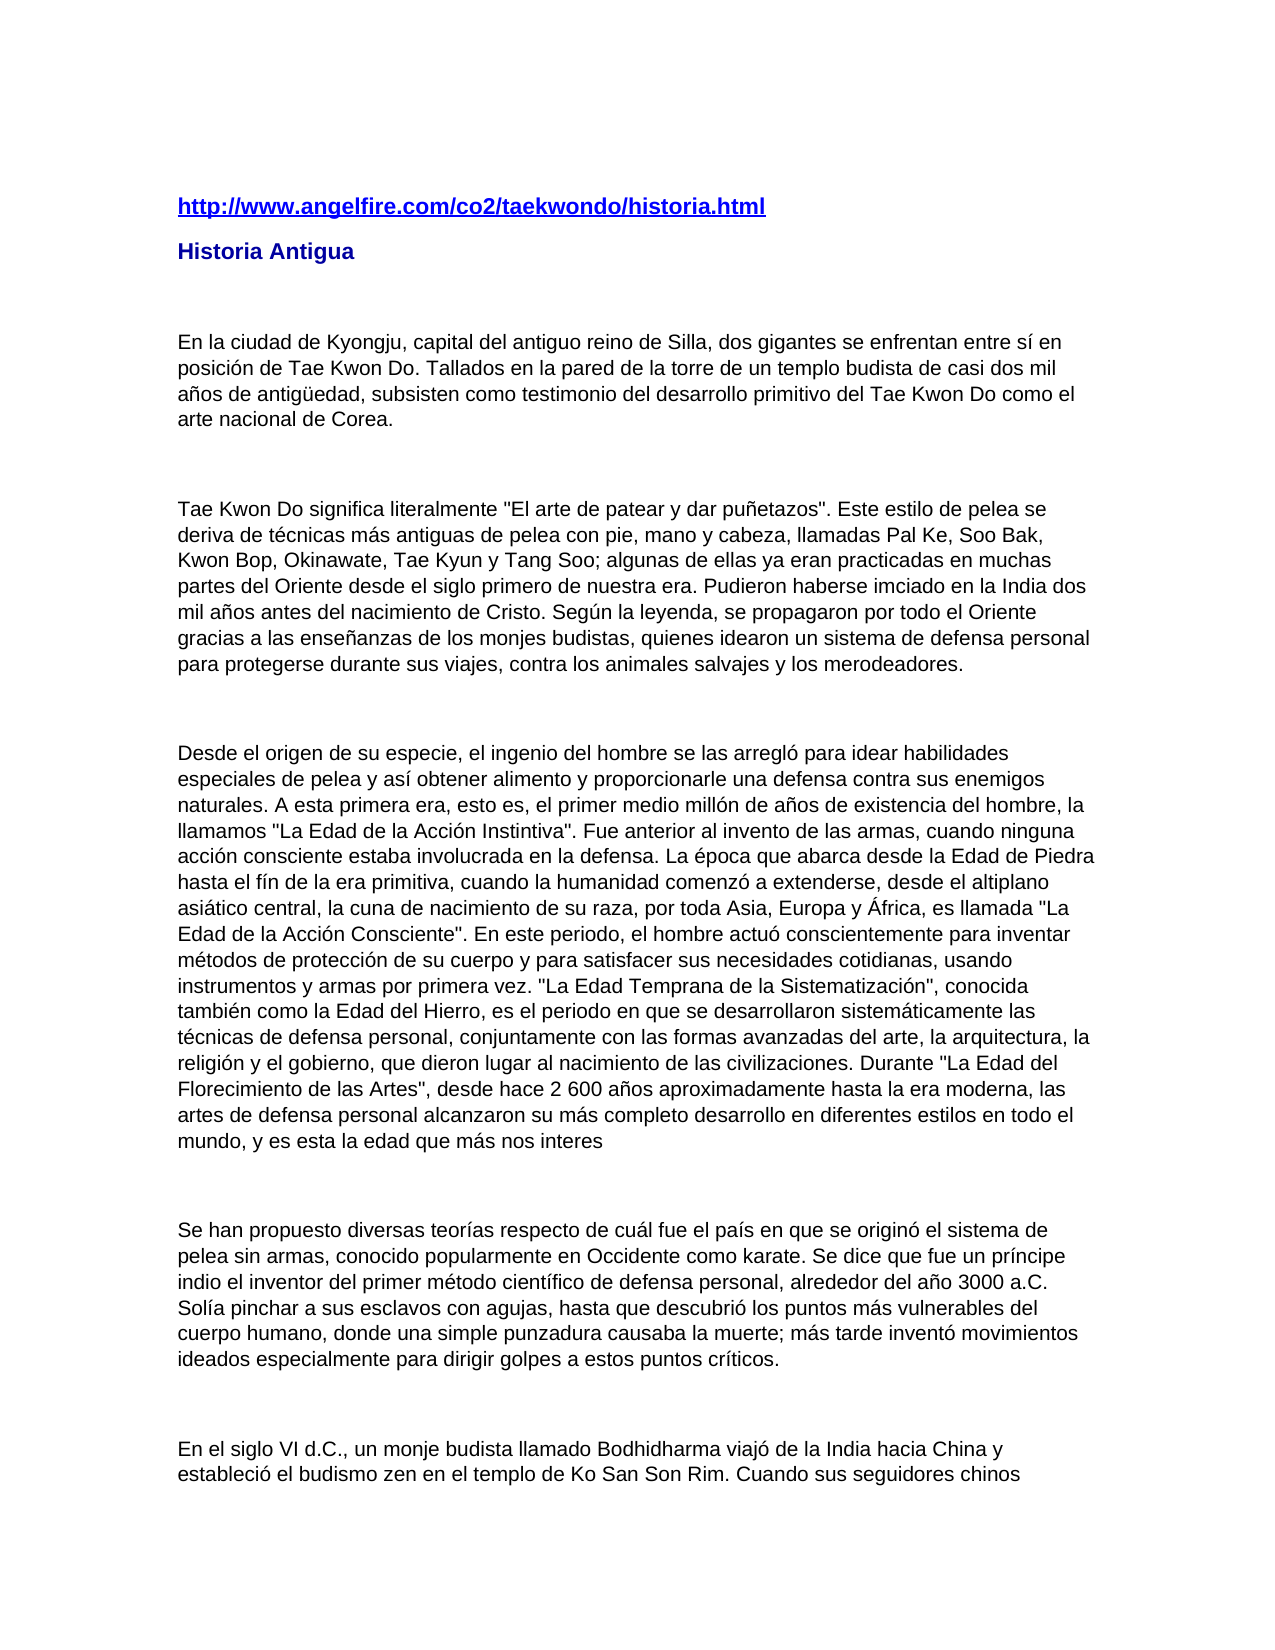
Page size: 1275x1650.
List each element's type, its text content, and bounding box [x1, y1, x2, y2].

text Tae Kwon Do significa literalmente "El arte de patear y dar puñetazos". Este estilo de pelea se deriva de técnicas más antiguas de pelea con pie, mano y cabeza, llamadas Pal Ke, Soo Bak, Kwon Bop, Okinawate, Tae Kyun y Tang Soo; algunas de ellas ya eran practicadas en muchas partes del Oriente desde el siglo primero de nuestra era. Pudieron haberse imciado en la India dos mil años antes del nacimiento de Cristo. Según la leyenda, se propagaron por todo el Oriente gracias a las enseñanzas de los monjes budistas, quienes idearon un sistema de defensa personal para protegerse durante sus viajes, contra los animales salvajes y los merodeadores. [177, 497, 1098, 676]
text Historia Antigua [177, 238, 1098, 264]
text Se han propuesto diversas teorías respecto de cuál fue el país en que se originó el sistema de pelea sin armas, conocido popularmente en Occidente como karate. Se dice que fue un príncipe indio el inventor del primer método científico de defensa personal, alrededor del año 3000 a.C. Solía pinchar a sus esclavos con agujas, hasta que descubrió los puntos más vulnerables del cuerpo humano, donde una simple punzadura causaba la muerte; más tarde inventó movimientos ideados especialmente para dirigir golpes a estos puntos críticos. [177, 1218, 1098, 1371]
text Desde el origen de su especie, el ingenio del hombre se las arregló para idear habilidades especiales de pelea y así obtener alimento y proporcionarle una defensa contra sus enemigos naturales. A esta primera era, esto es, el primer medio millón de años de existencia del hombre, la llamamos "La Edad de la Acción Instintiva". Fue anterior al invento de las armas, cuando ninguna acción consciente estaba involucrada en la defensa. La época que abarca desde la Edad de Piedra hasta el fín de la era primitiva, cuando la humanidad comenzó a extenderse, desde el altiplano asiático central, la cuna de nacimiento de su raza, por toda Asia, Europa y África, es llamada "La Edad de la Acción Consciente". En este periodo, el hombre actuó conscientemente para inventar métodos de protección de su cuerpo y para satisfacer sus necesidades cotidianas, usando instrumentos y armas por primera vez. "La Edad Temprana de la Sistematización", conocida también como la Edad del Hierro, es el periodo en que se desarrollaron sistemáticamente las técnicas de defensa personal, conjuntamente con las formas avanzadas del arte, la arquitectura, la religión y el gobierno, que dieron lugar al nacimiento de las civilizaciones. Durante "La Edad del Florecimiento de las Artes", desde hace 2 600 años aproximadamente hasta la era moderna, las artes de defensa personal alcanzaron su más completo desarrollo en diferentes estilos en todo el mundo, y es esta la edad que más nos interes [177, 741, 1098, 1152]
text En la ciudad de Kyongju, capital del antiguo reino de Silla, dos gigantes se enfrentan entre sí en posición de Tae Kwon Do. Tallados en la pared de la torre de un templo budista de casi dos mil años de antigüedad, subsisten como testimonio del desarrollo primitivo del Tae Kwon Do como el arte nacional de Corea. [177, 330, 1098, 431]
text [177, 1436, 1098, 1486]
text http://www.angelfire.com/co2/taekwondo/historia.html [177, 193, 1098, 219]
